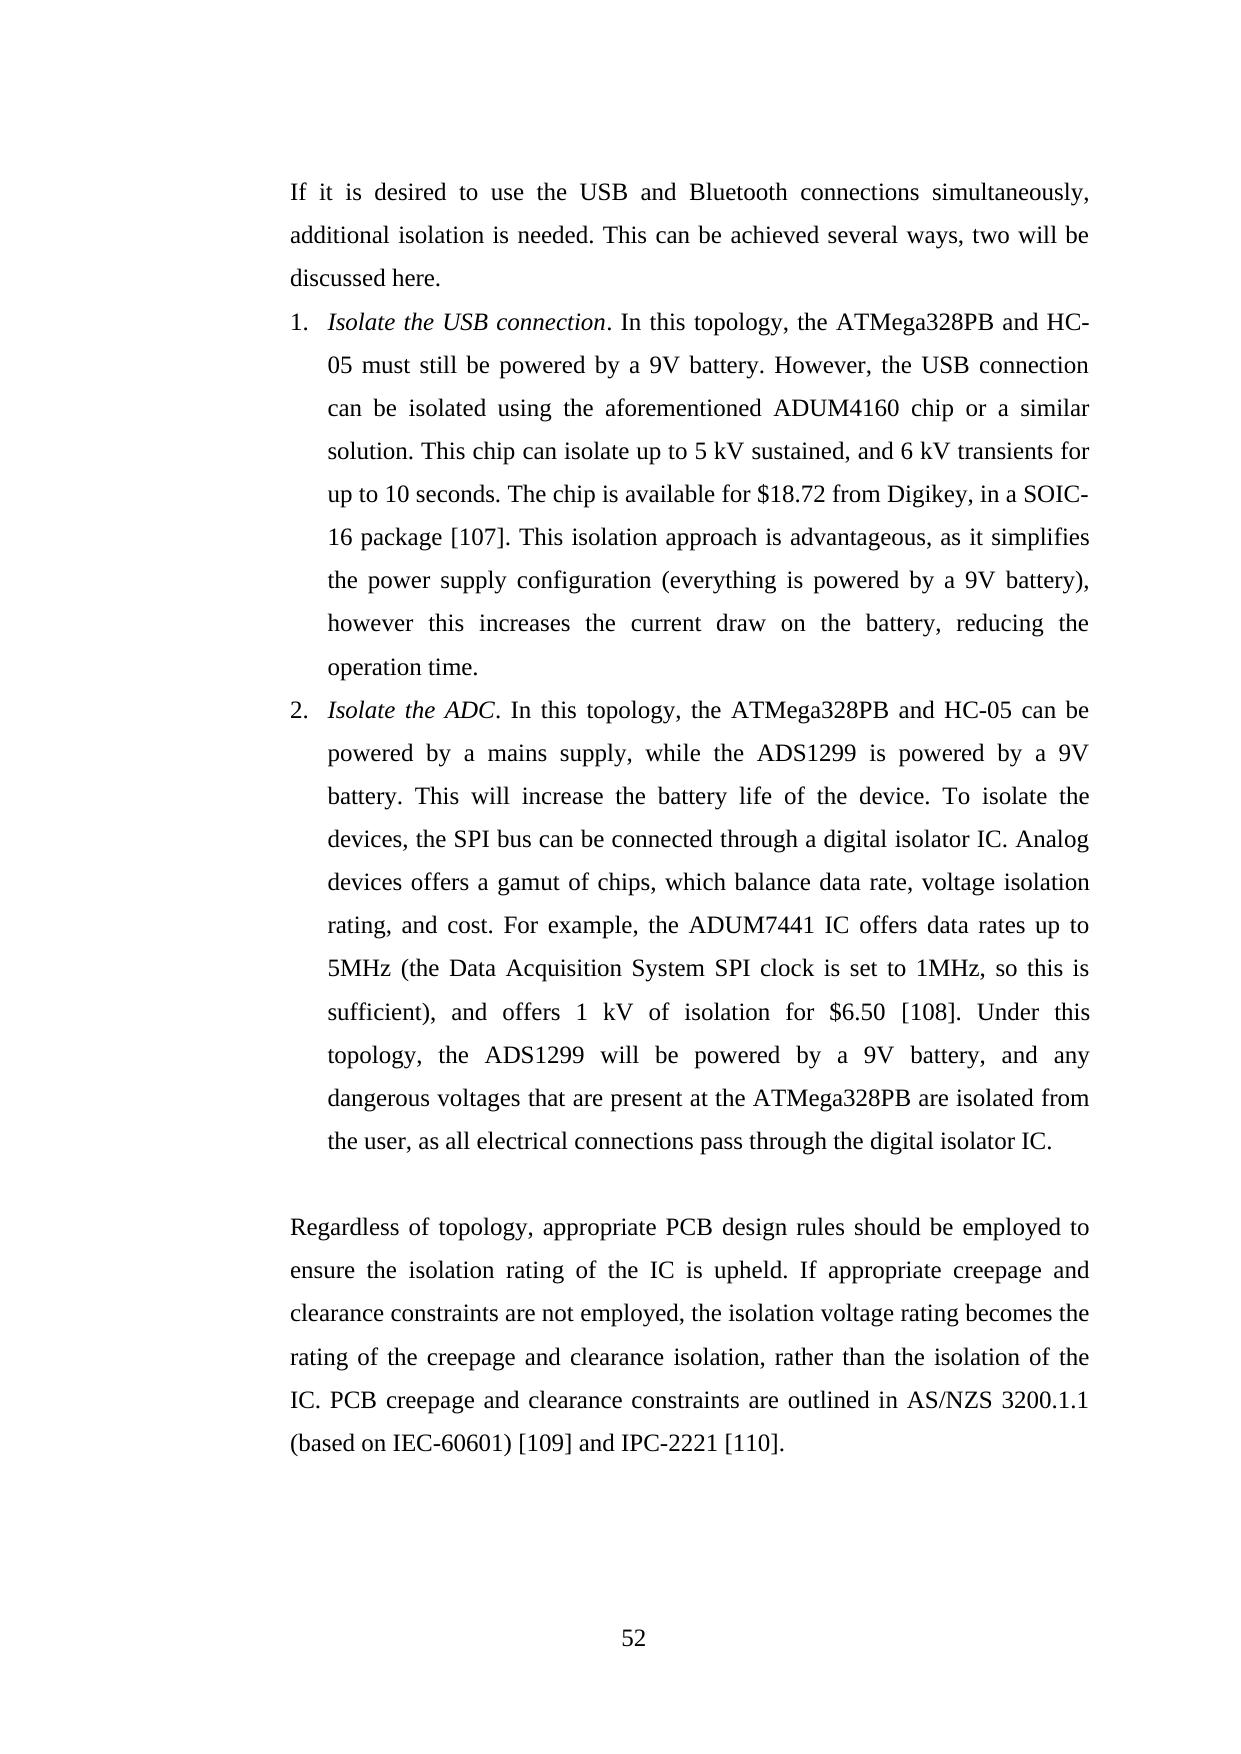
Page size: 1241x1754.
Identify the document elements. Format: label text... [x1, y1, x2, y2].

text Regardless of topology, appropriate PCB design rules should be employed to ensure the isolation rating of the IC is upheld. If appropriate creepage and clearance constraints are not employed, the isolation voltage rating becomes the rating of the creepage and clearance isolation, rather than the isolation of the IC. PCB creepage and clearance constraints are outlined in AS/NZS 3200.1.1 (based on IEC-60601) [109] and IPC-2221 [110]. [290, 1212, 1090, 1457]
list Isolate the USB connection. In this topology, the ATMega328PB and HC-05 must still be powered by a 9V battery. However, the USB connection can be isolated using the aforementioned ADUM4160 chip or a similar solution. This chip can isolate up to 5 kV sustained, and 6 kV transients for up to 10 seconds. The chip is available for $18.72 from Digikey, in a SOIC-16 package [107]. This isolation approach is advantageous, as it simplifies the power supply configuration (everything is powered by a 9V battery), however this increases the current draw on the battery, reducing the operation time. [290, 307, 1090, 680]
text If it is desired to use the USB and Bluetooth connections simultaneously, additional isolation is needed. This can be achieved several ways, two will be discussed here. [290, 177, 1090, 292]
list Isolate the ADC. In this topology, the ATMega328PB and HC-05 can be powered by a mains supply, while the ADS1299 is powered by a 9V battery. This will increase the battery life of the device. To isolate the devices, the SPI bus can be connected through a digital isolator IC. Analog devices offers a gamut of chips, which balance data rate, voltage isolation rating, and cost. For example, the ADUM7441 IC offers data rates up to 5MHz (the Data Acquisition System SPI clock is set to 1MHz, so this is sufficient), and offers 1 kV of isolation for $6.50 [108]. Under this topology, the ADS1299 will be powered by a 9V battery, and any dangerous voltages that are present at the ATMega328PB are isolated from the user, as all electrical connections pass through the digital isolator IC. [290, 695, 1090, 1155]
